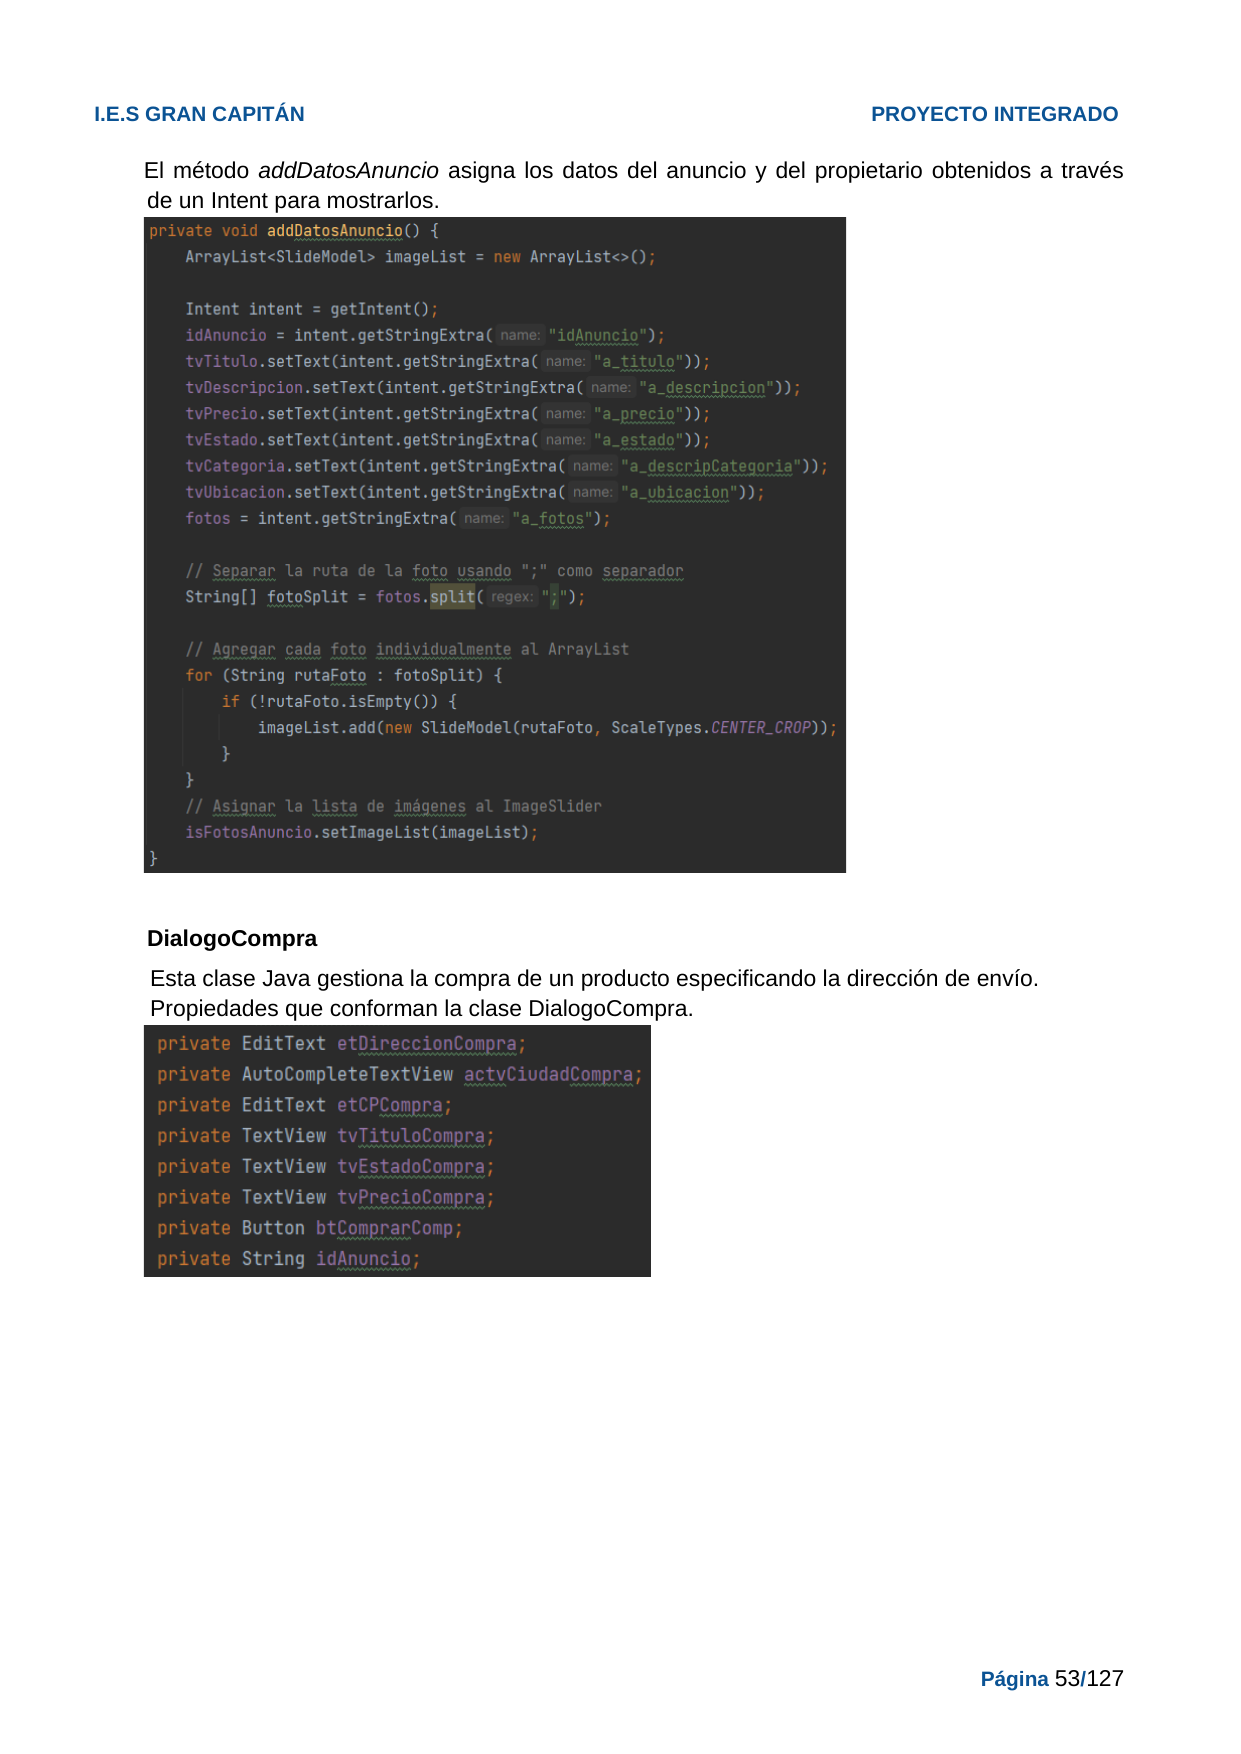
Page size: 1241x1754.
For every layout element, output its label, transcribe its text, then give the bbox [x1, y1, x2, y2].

text Esta clase Java gestiona la compra de un producto especificando la dirección de envío. [150, 964, 1124, 991]
picture [143, 1025, 651, 1277]
subtitle DialogoCompra [147, 925, 1124, 951]
text Propiedades que conforman la clase DialogoCompra. [150, 995, 1124, 1021]
text El método addDatosAnuncio asigna los datos del anuncio y del propietario obtenidos a través de un Intent para mostrarlos. [144, 157, 1124, 214]
picture [143, 217, 847, 873]
